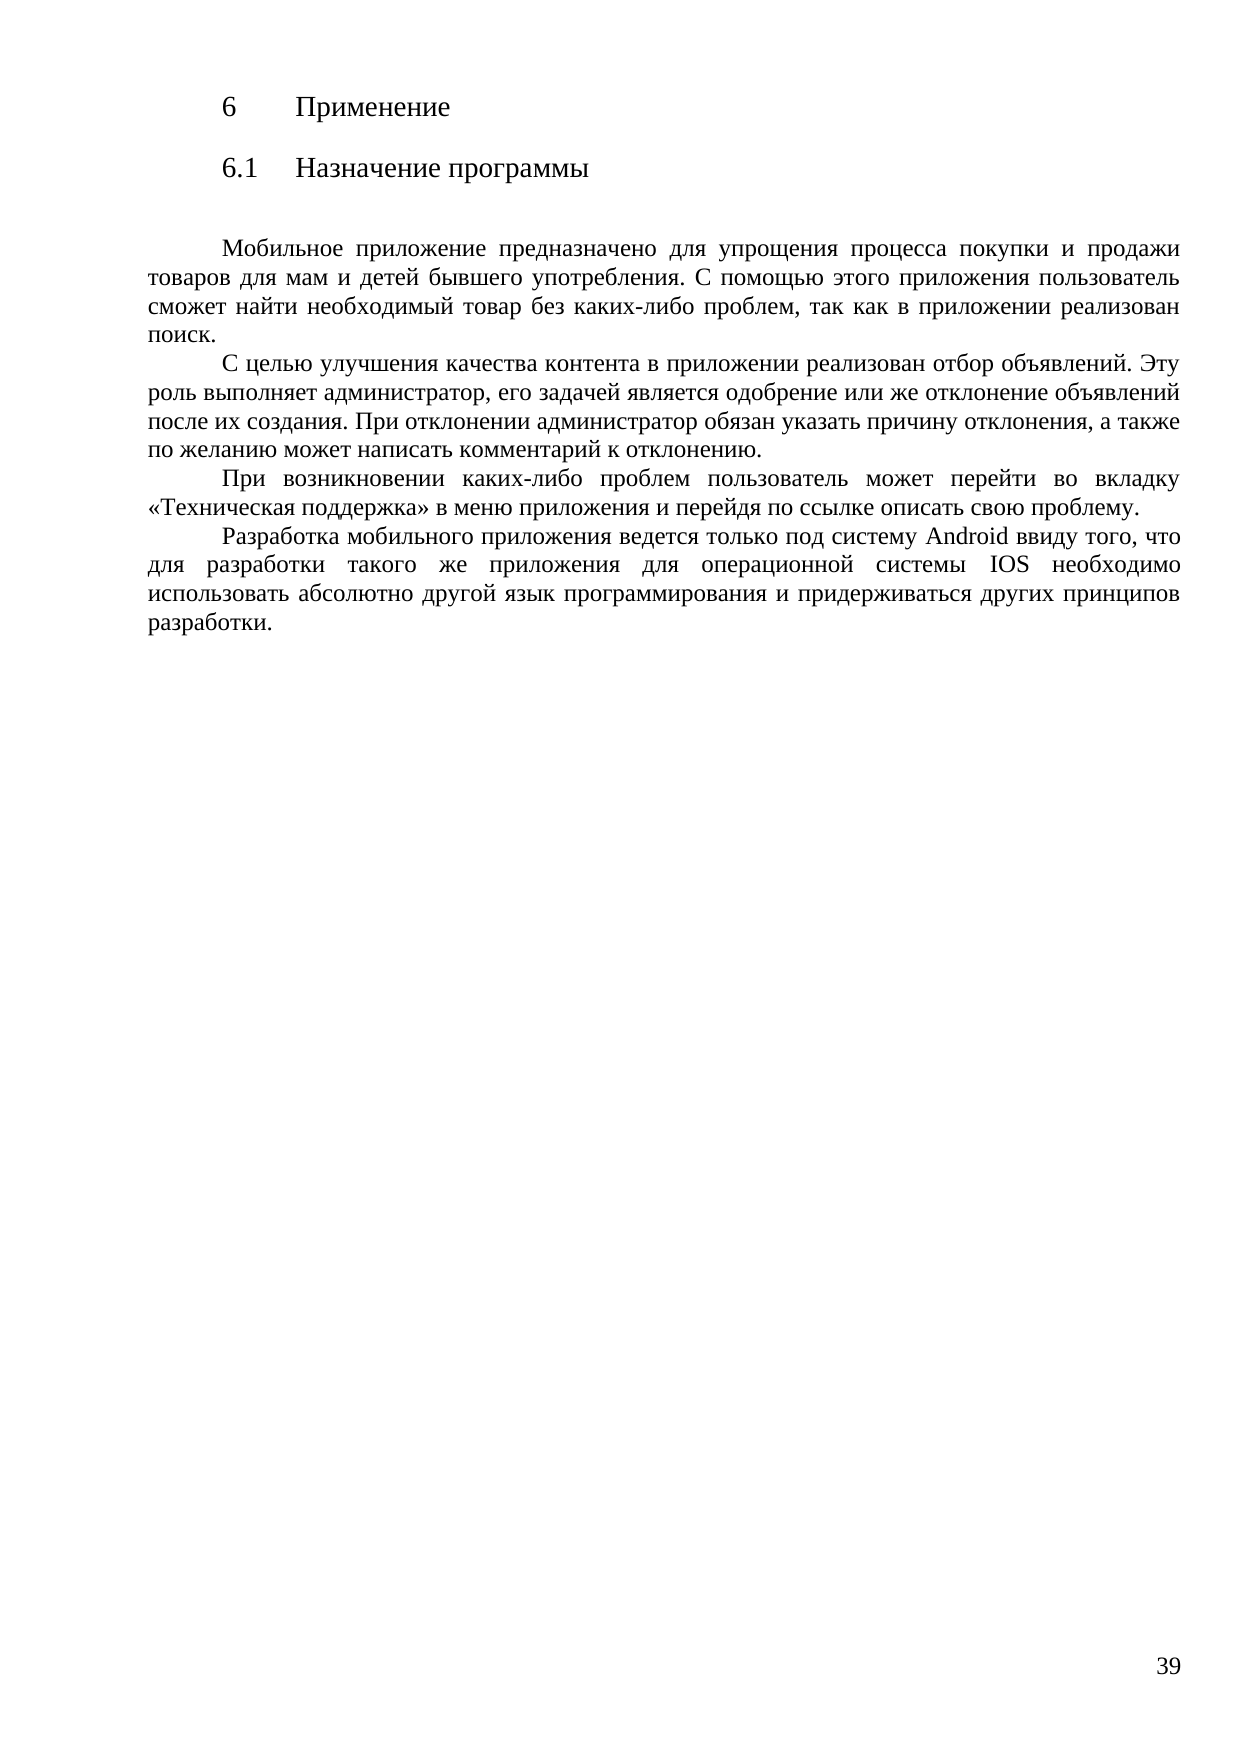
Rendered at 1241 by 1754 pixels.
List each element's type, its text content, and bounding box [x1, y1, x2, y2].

subtitle Назначение программы [148, 150, 1181, 183]
text Разработка мобильного приложения ведется только под систему Android ввиду того, что для разработки такого же приложения для операционной системы IOS необходимо использовать абсолютно другой язык программирования и придерживаться других принципов разработки. [148, 521, 1181, 636]
text При возникновении каких-либо проблем пользователь может перейти во вкладку «Техническая поддержка» в меню приложения и перейдя по ссылке описать свою проблему. [148, 463, 1181, 521]
text С целью улучшения качества контента в приложении реализован отбор объявлений. Эту роль выполняет администратор, его задачей является одобрение или же отклонение объявлений после их создания. При отклонении администратор обязан указать причину отклонения, а также по желанию может написать комментарий к отклонению. [148, 348, 1181, 463]
text Мобильное приложение предназначено для упрощения процесса покупки и продажи товаров для мам и детей бывшего употребления. С помощью этого приложения пользователь сможет найти необходимый товар без каких-либо проблем, так как в приложении реализован поиск. [148, 233, 1181, 348]
subtitle Применение [148, 89, 1181, 122]
